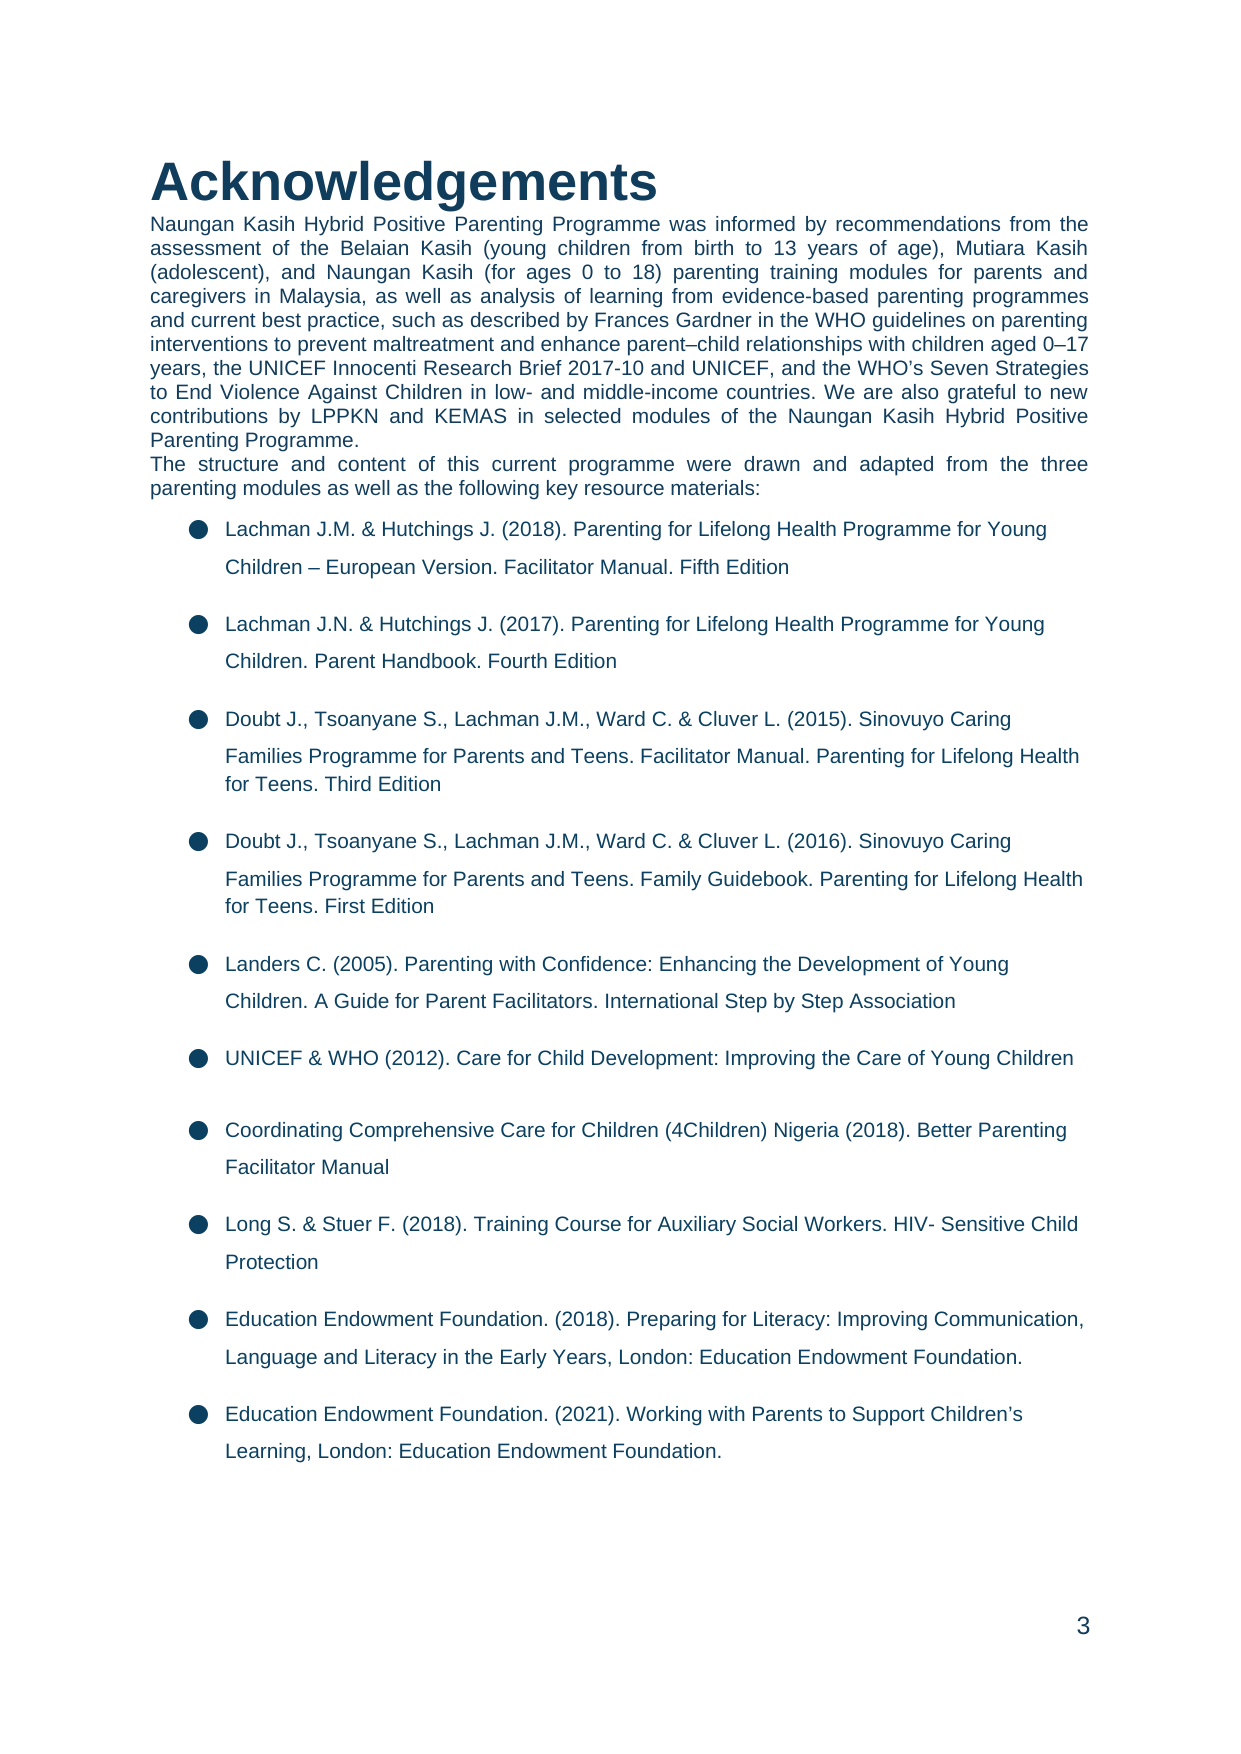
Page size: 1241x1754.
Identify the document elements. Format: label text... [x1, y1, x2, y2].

list Lachman J.N. & Hutchings J. (2017). Parenting for Lifelong Health Programme for Young Children. Parent Handbook. Fourth Edition [187, 594, 1090, 673]
text The structure and content of this current programme were drawn and adapted from the three parenting modules as well as the following key resource materials: [150, 452, 1090, 500]
list Doubt J., Tsoanyane S., Lachman J.M., Ward C. & Cluver L. (2015). Sinovuyo Caring Families Programme for Parents and Teens. Facilitator Manual. Parenting for Lifelong Health for Teens. Third Edition [187, 689, 1090, 796]
subtitle Acknowledgements [150, 150, 1090, 212]
text Naungan Kasih Hybrid Positive Parenting Programme was informed by recommendations from the assessment of the Belaian Kasih (young children from birth to 13 years of age), Mutiara Kasih (adolescent), and Naungan Kasih (for ages 0 to 18) parenting training modules for parents and caregivers in Malaysia, as well as analysis of learning from evidence-based parenting programmes and current best practice, such as described by Frances Gardner in the WHO guidelines on parenting interventions to prevent maltreatment and enhance parent–child relationships with children aged 0–17 years, the UNICEF Innocenti Research Brief 2017-10 and UNICEF, and the WHO’s Seven Strategies to End Violence Against Children in low- and middle-income countries. We are also grateful to new contributions by LPPKN and KEMAS in selected modules of the Naungan Kasih Hybrid Positive Parenting Programme. [150, 212, 1090, 452]
list Long S. & Stuer F. (2018). Training Course for Auxiliary Social Workers. HIV- Sensitive Child Protection [187, 1195, 1090, 1274]
list Education Endowment Foundation. (2018). Preparing for Literacy: Improving Communication, Language and Literacy in the Early Years, London: Education Endowment Foundation. [187, 1290, 1090, 1368]
list Landers C. (2005). Parenting with Confidence: Enhancing the Development of Young Children. A Guide for Parent Facilitators. International Step by Step Association [187, 934, 1090, 1013]
list Education Endowment Foundation. (2021). Working with Parents to Support Children’s Learning, London: Education Endowment Foundation. [187, 1384, 1090, 1463]
list Doubt J., Tsoanyane S., Lachman J.M., Ward C. & Cluver L. (2016). Sinovuyo Caring Families Programme for Parents and Teens. Family Guidebook. Parenting for Lifelong Health for Teens. First Edition [187, 812, 1090, 918]
list Coordinating Comprehensive Care for Children (4Children) Nigeria (2018). Better Parenting Facilitator Manual [187, 1100, 1090, 1179]
list Lachman J.M. & Hutchings J. (2018). Parenting for Lifelong Health Programme for Young Children – European Version. Facilitator Manual. Fifth Edition [187, 500, 1090, 578]
list UNICEF & WHO (2012). Care for Child Development: Improving the Care of Young Children [187, 1029, 1090, 1080]
